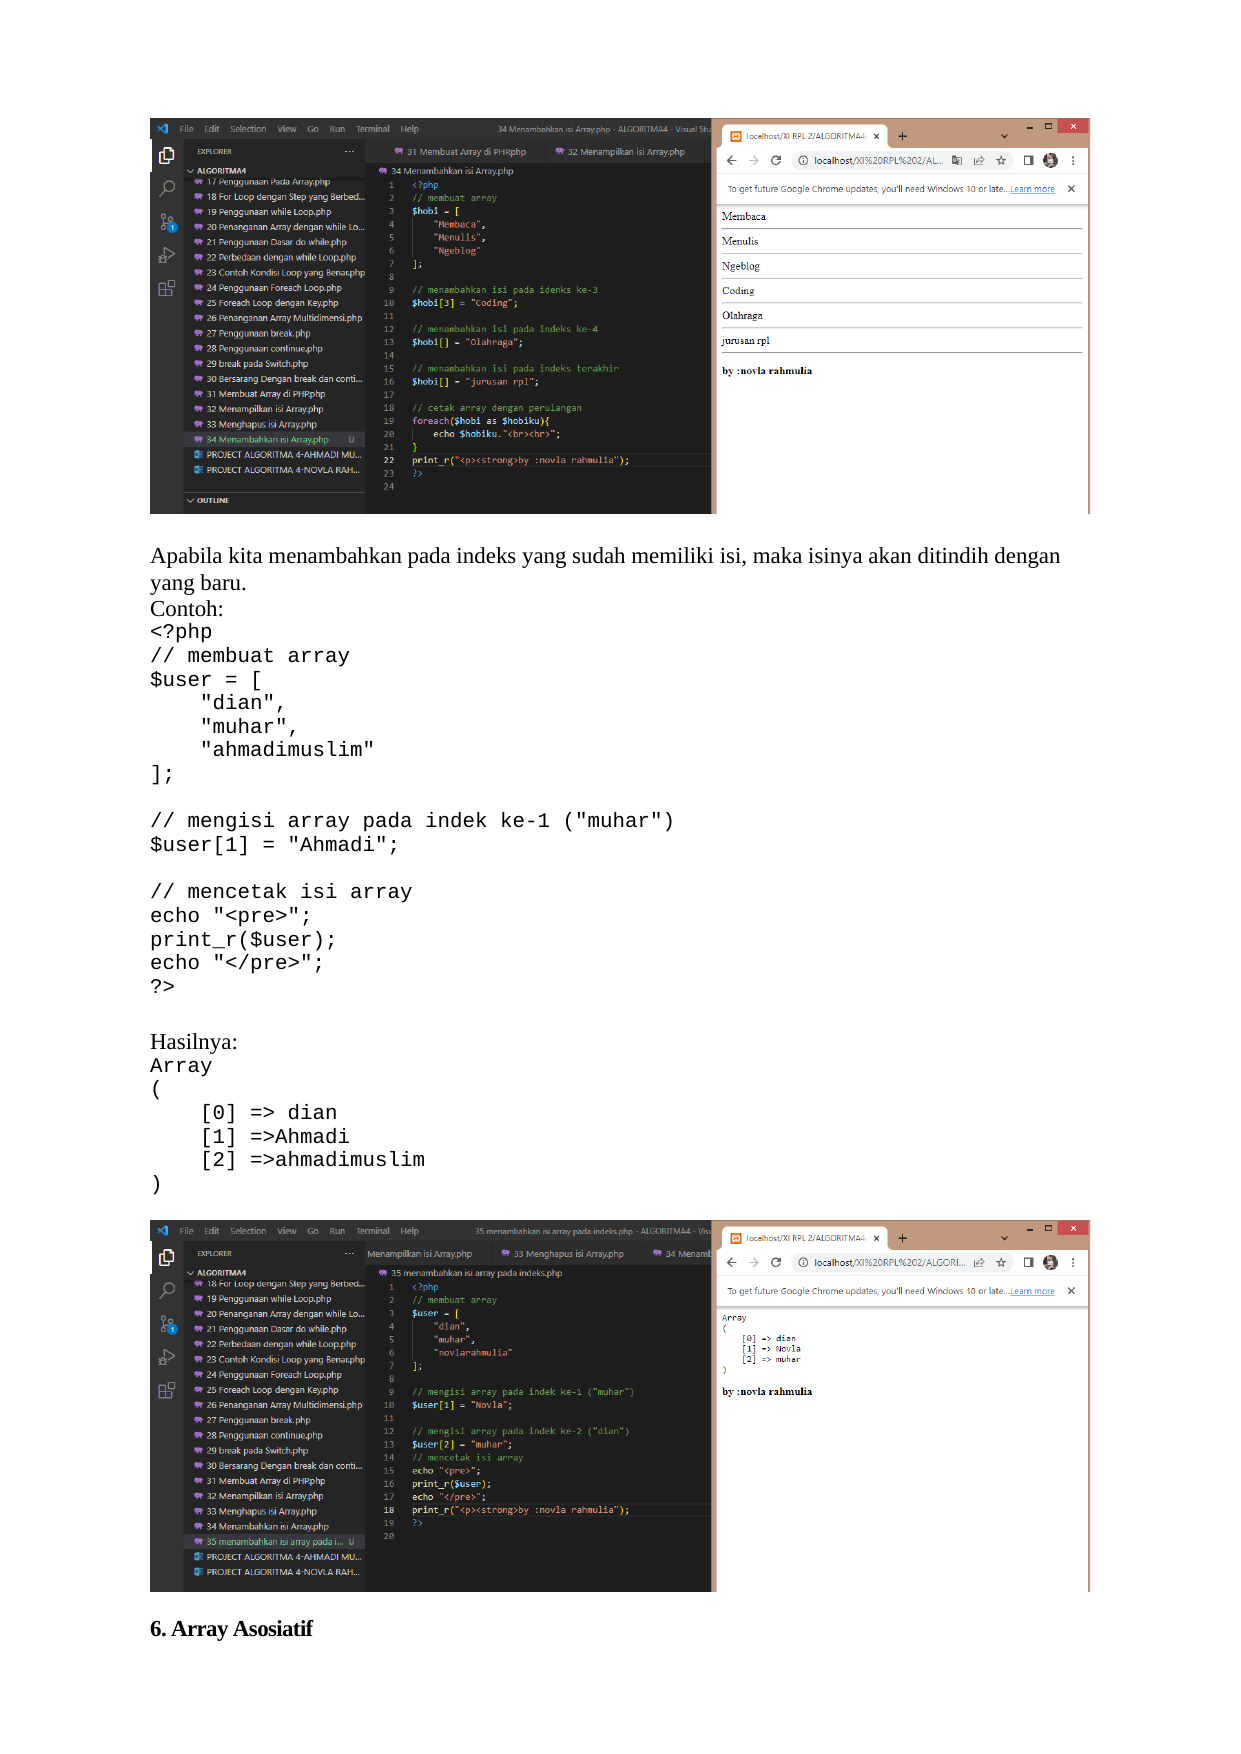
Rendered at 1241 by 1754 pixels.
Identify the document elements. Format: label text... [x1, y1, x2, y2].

text ) [150, 1173, 1090, 1197]
text Hasilnya: [150, 1028, 1090, 1055]
text // mengisi array pada indek ke-1 ("muhar") [150, 810, 1090, 834]
text ?> [150, 976, 1090, 999]
text "muhar", [150, 716, 1090, 739]
text echo "<pre>"; [150, 905, 1090, 929]
text $user = [ [150, 668, 1090, 692]
text ]; [150, 763, 1090, 787]
text <?php [150, 621, 1090, 645]
text "ahmadimuslim" [150, 739, 1090, 763]
text [1] =>Ahmadi [150, 1126, 1090, 1149]
text print_r($user); [150, 929, 1090, 952]
text [0] => dian [150, 1102, 1090, 1126]
subtitle 6. Array Asosiatif [150, 1615, 1090, 1641]
text ( [150, 1078, 1090, 1102]
text Contoh: [150, 595, 1090, 621]
text $user[1] = "Ahmadi"; [150, 834, 1090, 858]
text // membuat array [150, 645, 1090, 668]
text [2] =>ahmadimuslim [150, 1149, 1090, 1173]
picture [150, 118, 1091, 514]
text "dian", [150, 692, 1090, 716]
text echo "</pre>"; [150, 952, 1090, 976]
text Apabila kita menambahkan pada indeks yang sudah memiliki isi, maka isinya akan ditindih dengan yang baru. [150, 542, 1090, 595]
text // mencetak isi array [150, 881, 1090, 905]
text Array [150, 1055, 1090, 1078]
picture [150, 1220, 1091, 1592]
